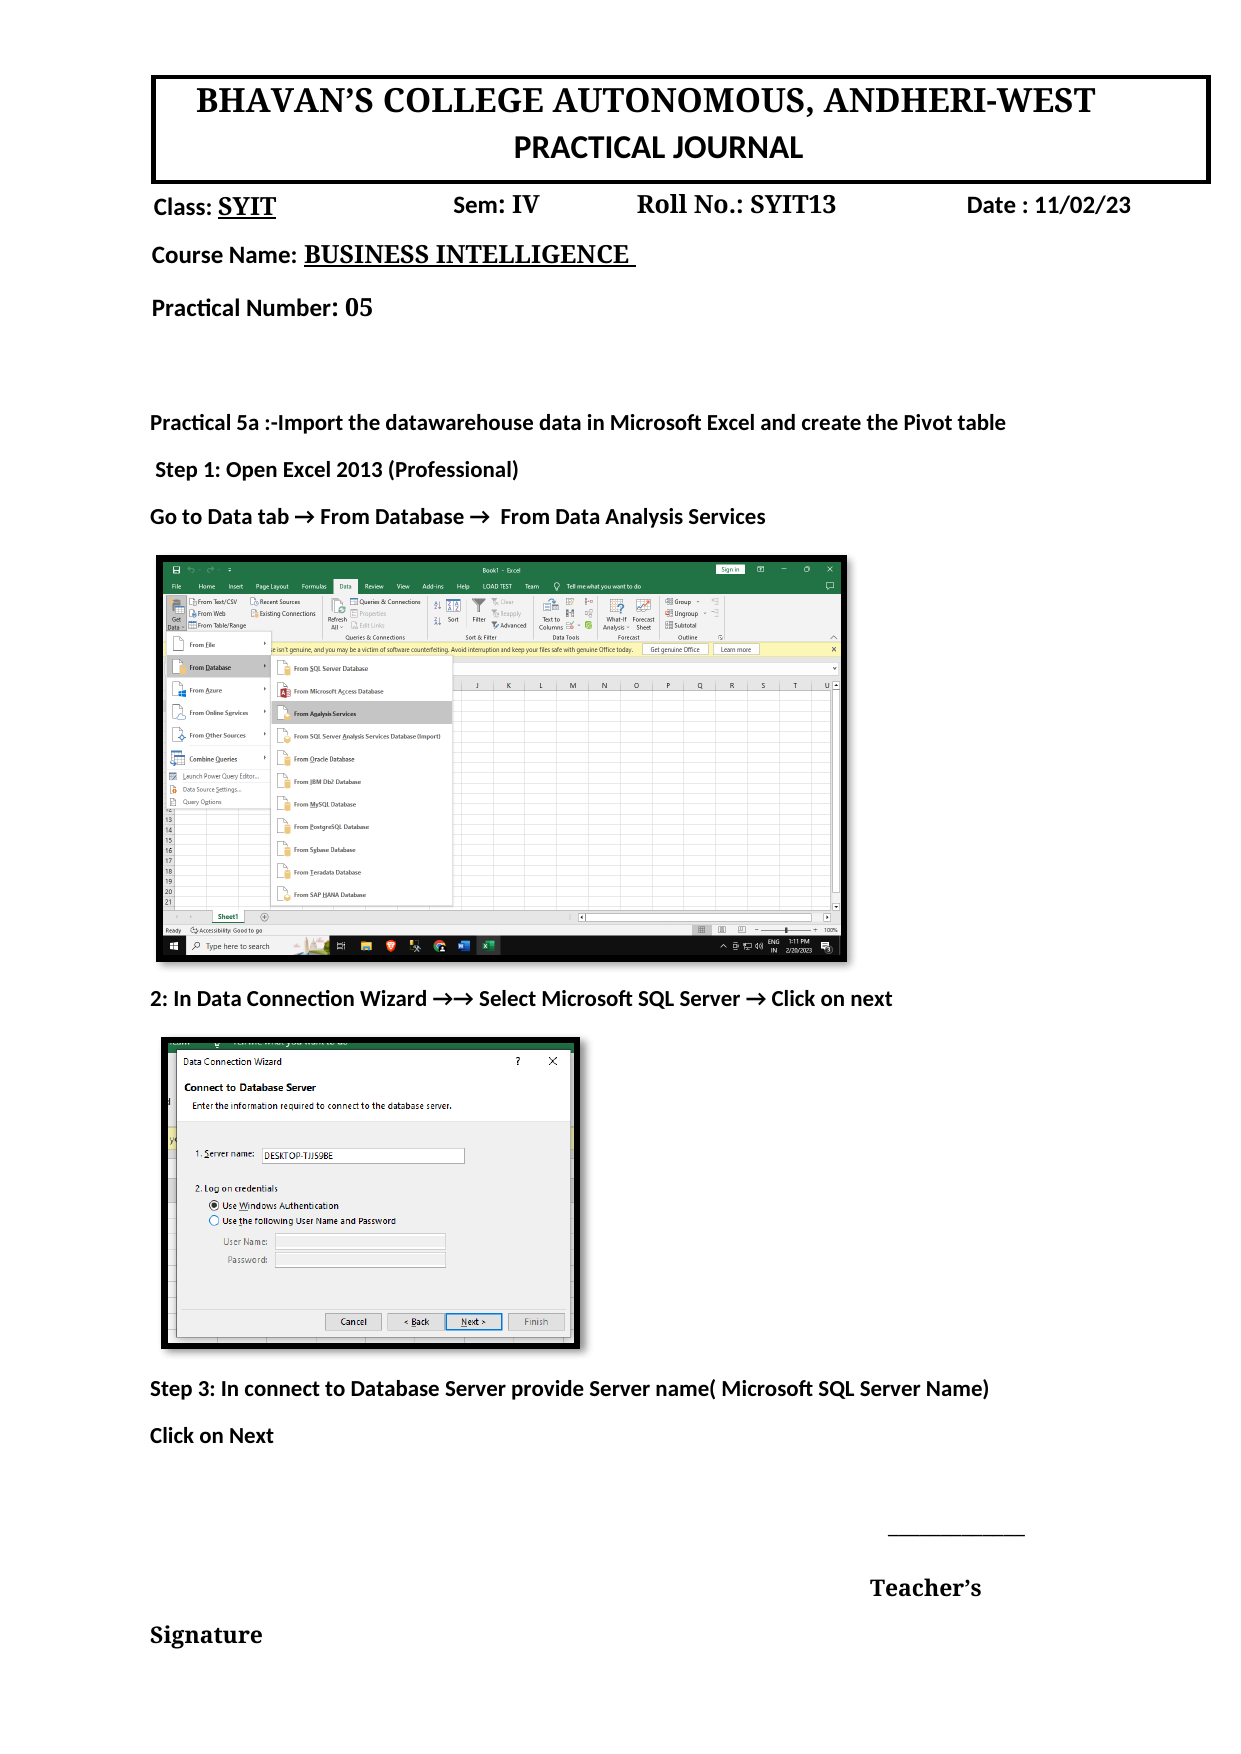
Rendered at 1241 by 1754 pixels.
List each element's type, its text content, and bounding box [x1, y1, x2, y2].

text Step 1: Open Excel 2013 (Professional) [150, 455, 1090, 483]
picture [168, 1043, 574, 1343]
text 2: In Data Connection Wizard →→ Select Microsoft SQL Server → Click on next [150, 984, 1090, 1012]
text Practical 5a :-Import the datawarehouse data in Microsoft Excel and create the Pivot table [150, 408, 1090, 436]
text Click on Next [150, 1421, 1090, 1449]
text Step 3: In connect to Database Server provide Server name( Microsoft SQL Server Name) [150, 1374, 1090, 1402]
text Go to Data tab → From Database → From Data Analysis Services [150, 502, 1090, 530]
picture [163, 562, 841, 955]
